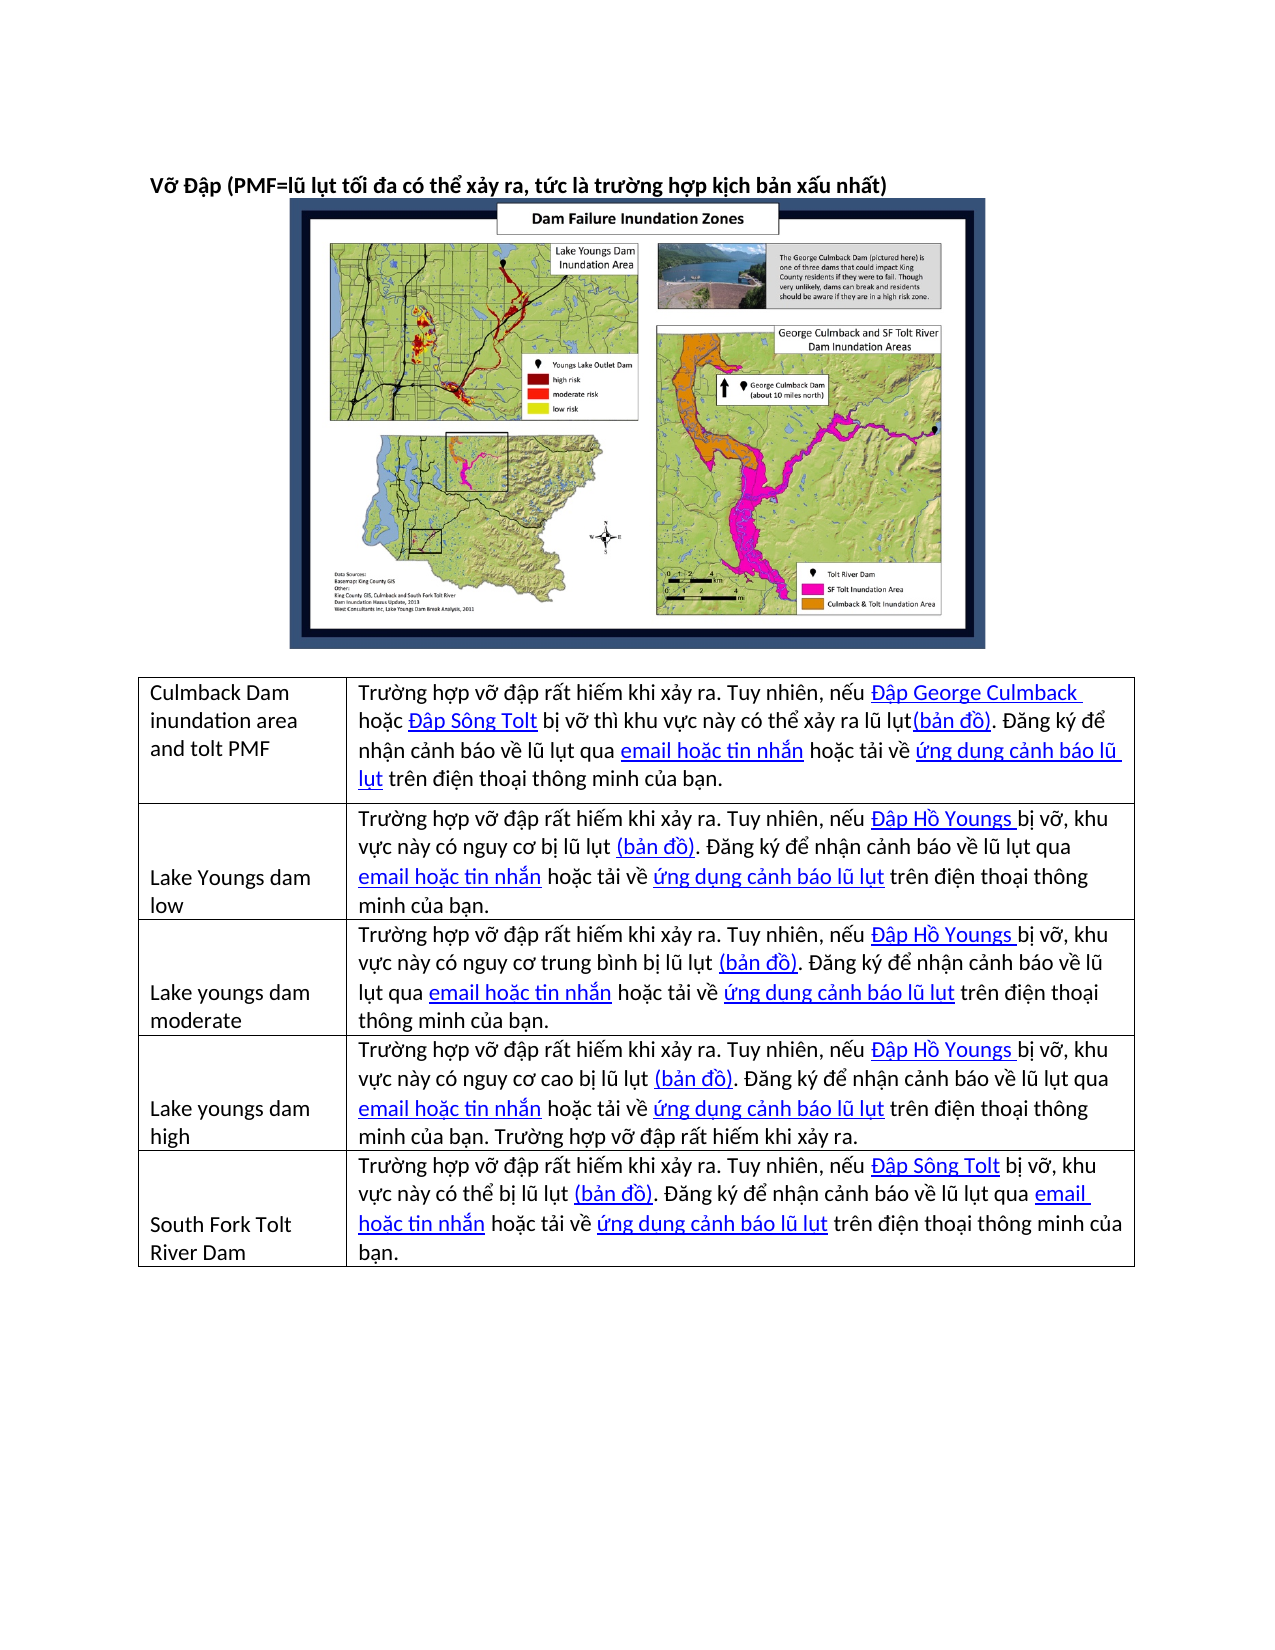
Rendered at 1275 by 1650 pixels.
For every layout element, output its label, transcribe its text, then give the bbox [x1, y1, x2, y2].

table_cell Trường hợp vỡ đập rất hiếm khi xảy ra. Tuy nhiên, nếu Đập Sông Tolt bị vỡ, khu vực này có thể bị lũ lụt (bản đồ). Đăng ký để nhận cảnh báo về lũ lụt qua email hoặc tin nhắn hoặc tải về ứng dụng cảnh báo lũ lụt trên điện thoại thông minh của bạn. [347, 1151, 1134, 1266]
table_cell Trường hợp vỡ đập rất hiếm khi xảy ra. Tuy nhiên, nếu Đập Hồ Youngs bị vỡ, khu vực này có nguy cơ trung bình bị lũ lụt (bản đồ). Đăng ký để nhận cảnh báo về lũ lụt qua email hoặc tin nhắn hoặc tải về ứng dụng cảnh báo lũ lụt trên điện thoại thông minh của bạn. [347, 920, 1134, 1034]
table_cell Trường hợp vỡ đập rất hiếm khi xảy ra. Tuy nhiên, nếu Đập Hồ Youngs bị vỡ, khu vực này có nguy cơ bị lũ lụt (bản đồ). Đăng ký để nhận cảnh báo về lũ lụt qua email hoặc tin nhắn hoặc tải về ứng dụng cảnh báo lũ lụt trên điện thoại thông minh của bạn. [347, 804, 1134, 919]
table_header Trường hợp vỡ đập rất hiếm khi xảy ra. Tuy nhiên, nếu Đập George Culmback hoặc Đập Sông Tolt bị vỡ thì khu vực này có thể xảy ra lũ lụt(bản đồ). Đăng ký để nhận cảnh báo về lũ lụt qua email hoặc tin nhắn hoặc tải về ứng dụng cảnh báo lũ lụt trên điện thoại thông minh của bạn. [347, 678, 1134, 803]
table_cell Trường hợp vỡ đập rất hiếm khi xảy ra. Tuy nhiên, nếu Đập Hồ Youngs bị vỡ, khu vực này có nguy cơ cao bị lũ lụt (bản đồ). Đăng ký để nhận cảnh báo về lũ lụt qua email hoặc tin nhắn hoặc tải về ứng dụng cảnh báo lũ lụt trên điện thoại thông minh của bạn. Trường hợp vỡ đập rất hiếm khi xảy ra. [347, 1036, 1134, 1150]
picture [289, 198, 986, 649]
table_cell Lake youngs dam high [139, 1036, 346, 1150]
table_header Culmback Dam inundation area and tolt PMF [139, 678, 346, 803]
subtitle Vỡ Đập (PMF=lũ lụt tối đa có thể xảy ra, tức là trường hợp kịch bản xấu nhất) [150, 171, 1125, 199]
table_cell Lake Youngs dam low [139, 804, 346, 919]
table_cell Lake youngs dam moderate [139, 920, 346, 1034]
table_cell South Fork Tolt River Dam [139, 1151, 346, 1266]
